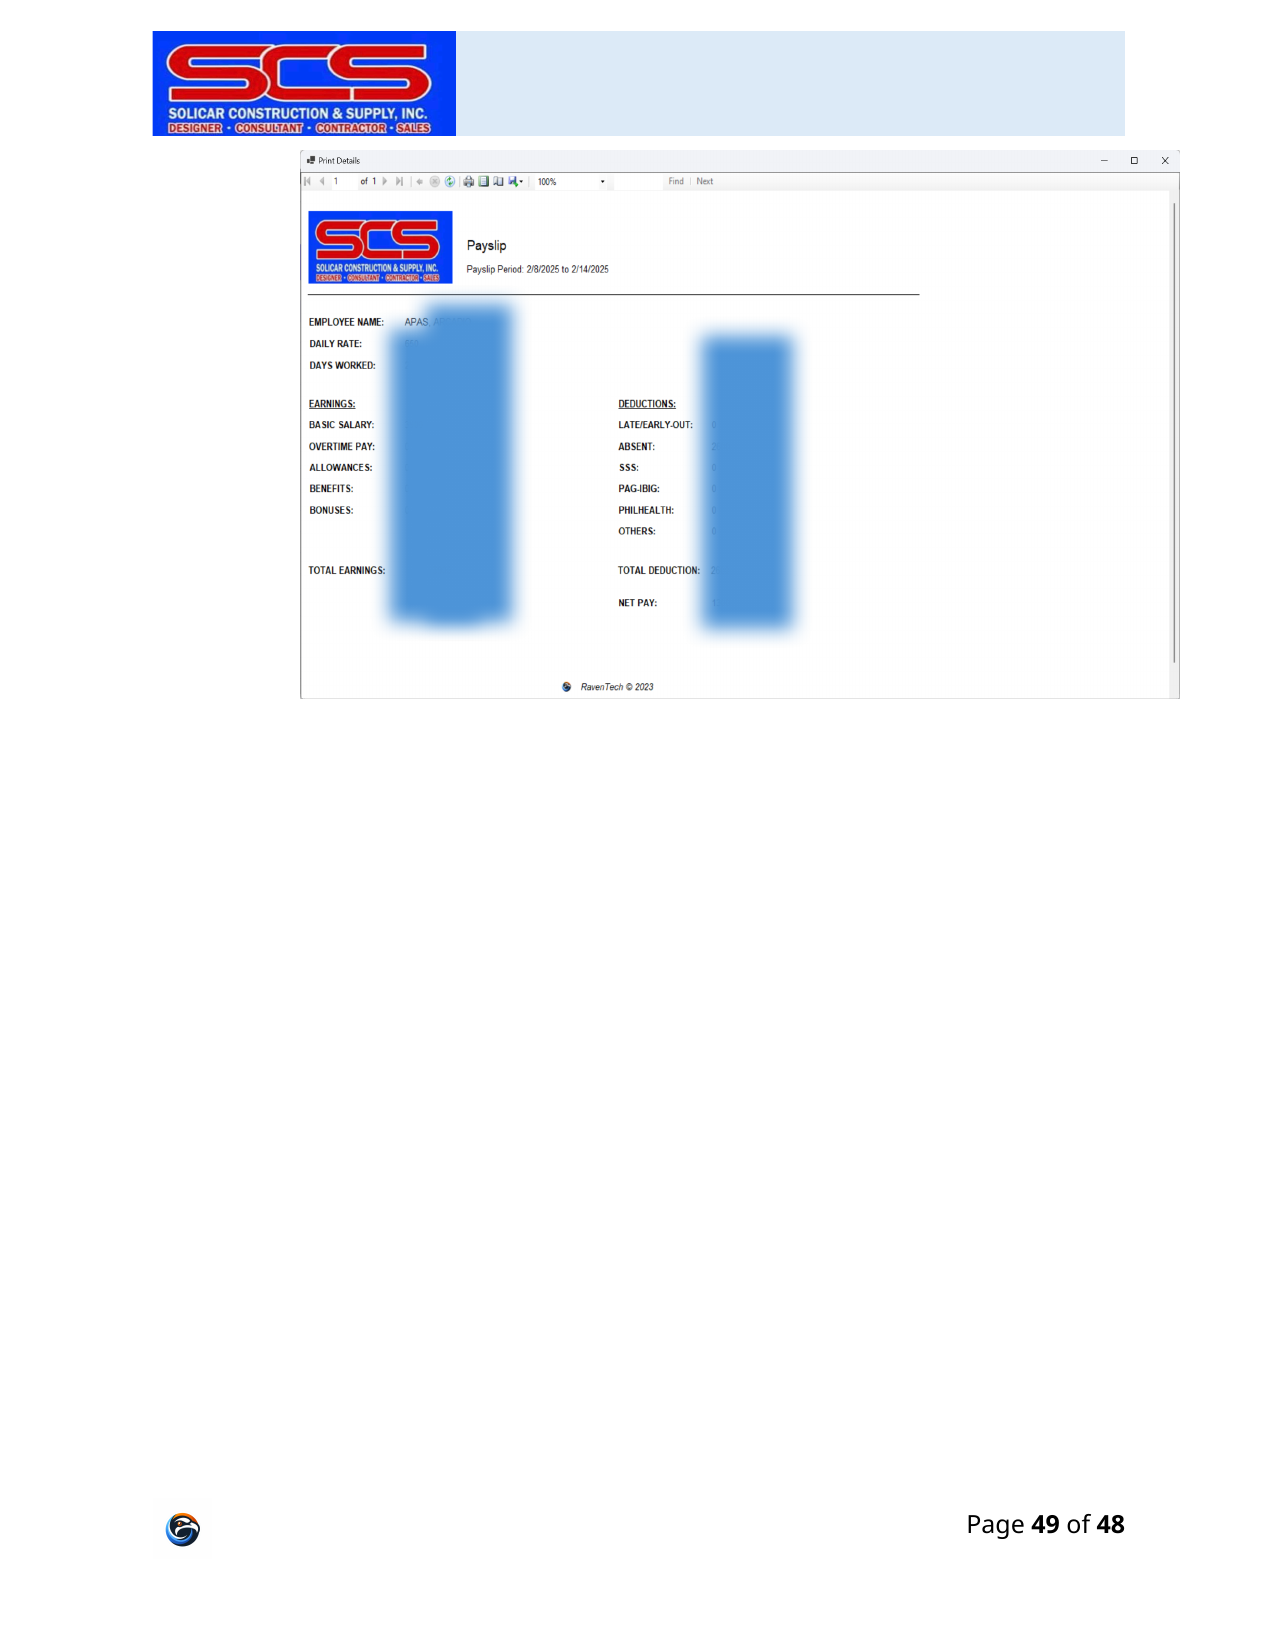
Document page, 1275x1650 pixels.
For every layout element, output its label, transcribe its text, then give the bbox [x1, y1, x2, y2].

picture [152, 31, 456, 136]
table_cell 28 [392, 307, 510, 625]
picture [300, 150, 1180, 699]
picture [152, 1498, 213, 1559]
table_cell 28 [704, 338, 790, 626]
